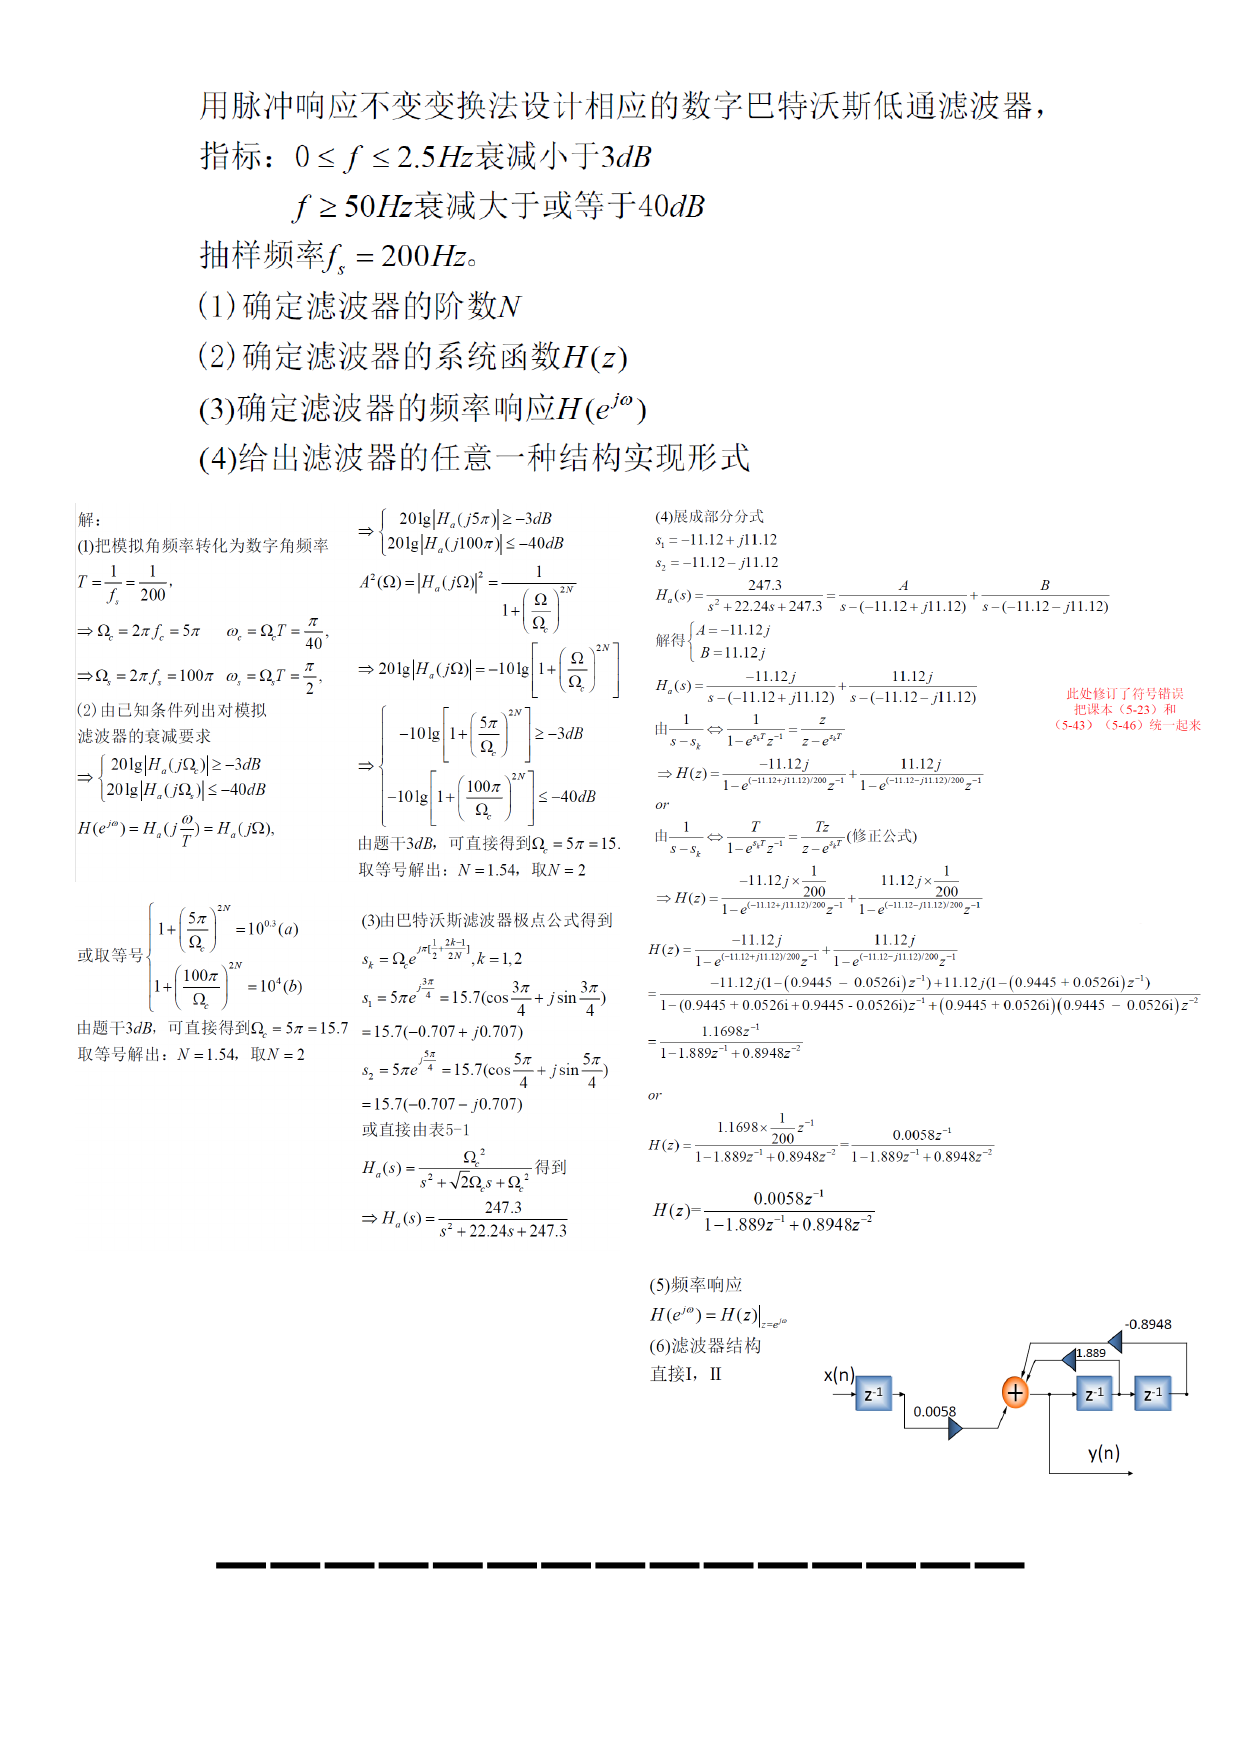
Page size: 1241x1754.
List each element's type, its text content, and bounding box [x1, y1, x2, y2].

picture [75, 893, 621, 1251]
picture [187, 80, 1053, 482]
picture [642, 503, 1203, 924]
text ——————————————— [75, 1511, 1165, 1608]
picture [75, 503, 621, 882]
picture [642, 1185, 1203, 1489]
picture [642, 925, 1204, 1173]
